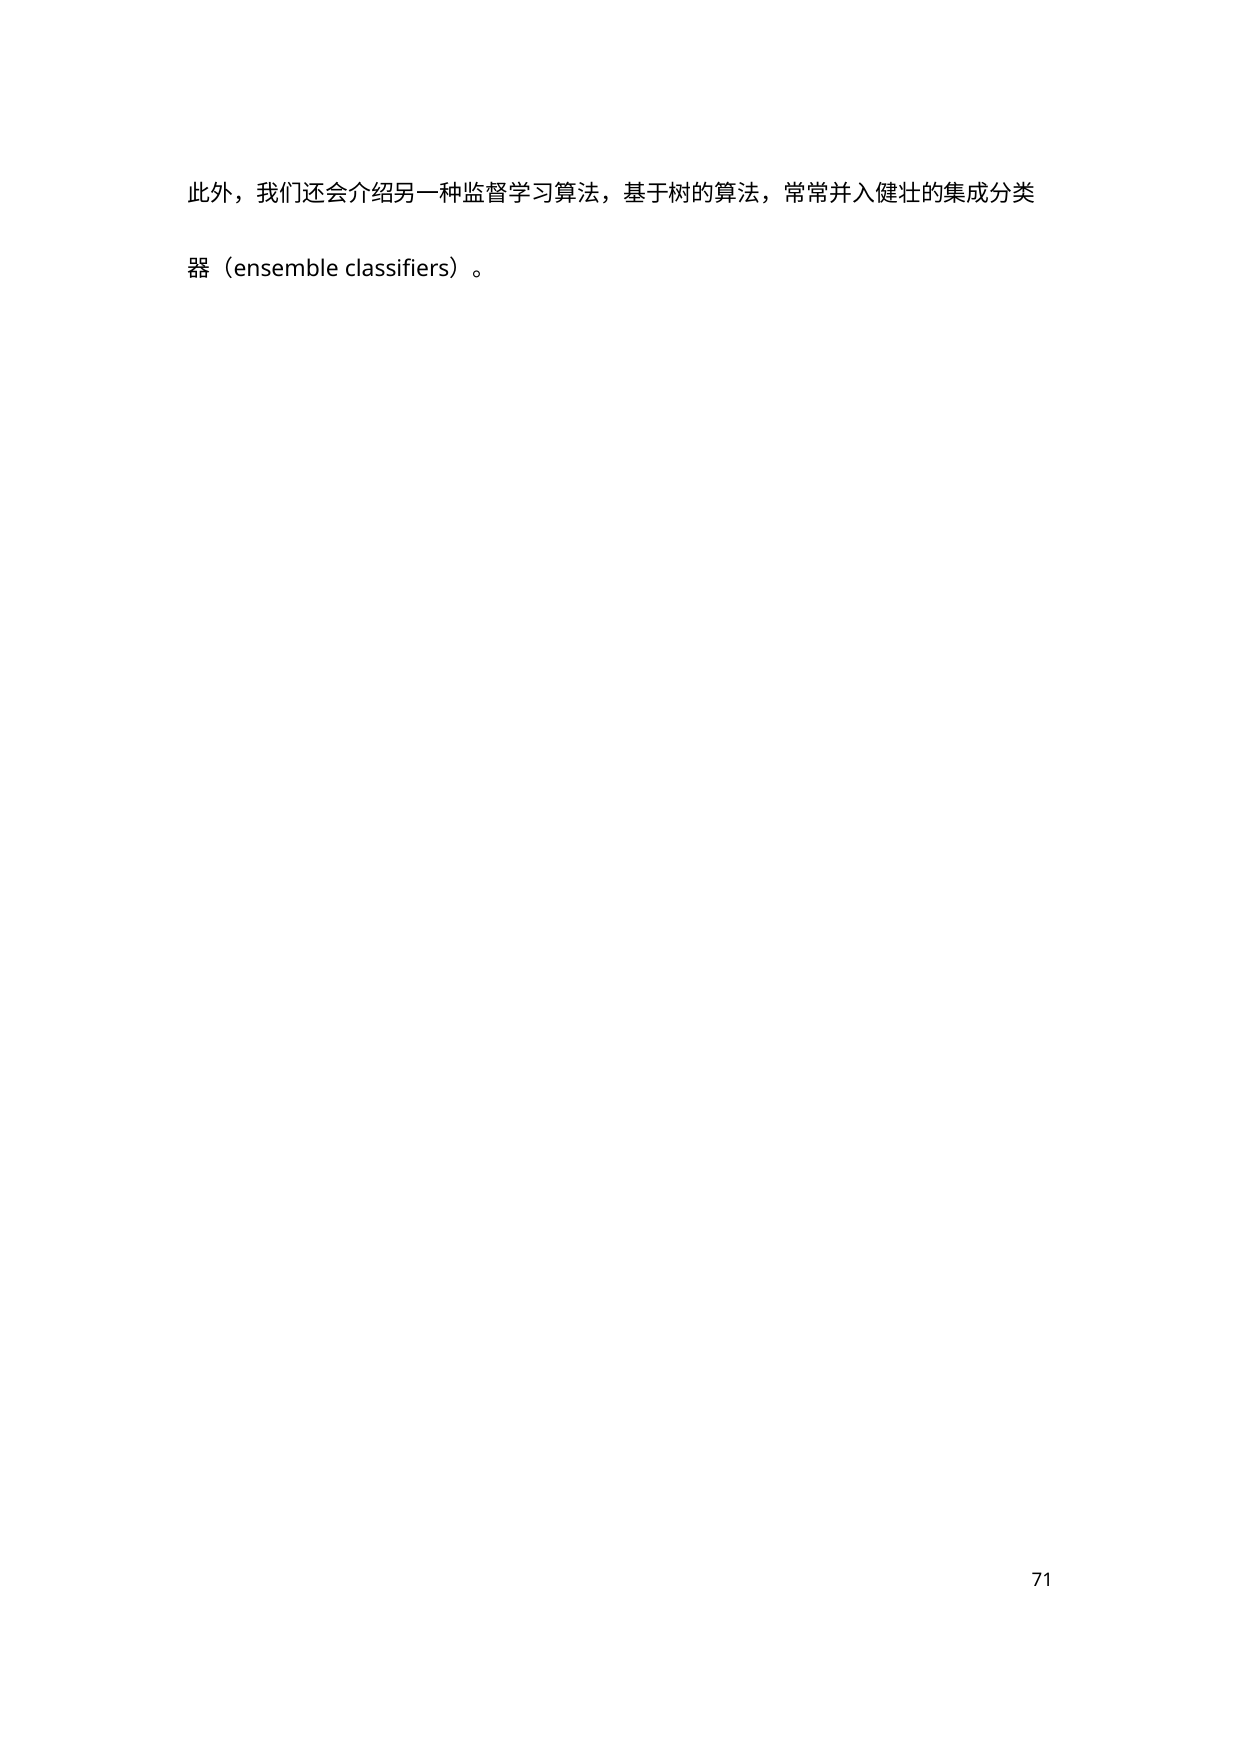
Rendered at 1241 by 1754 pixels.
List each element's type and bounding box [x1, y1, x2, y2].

text [187, 159, 1053, 299]
